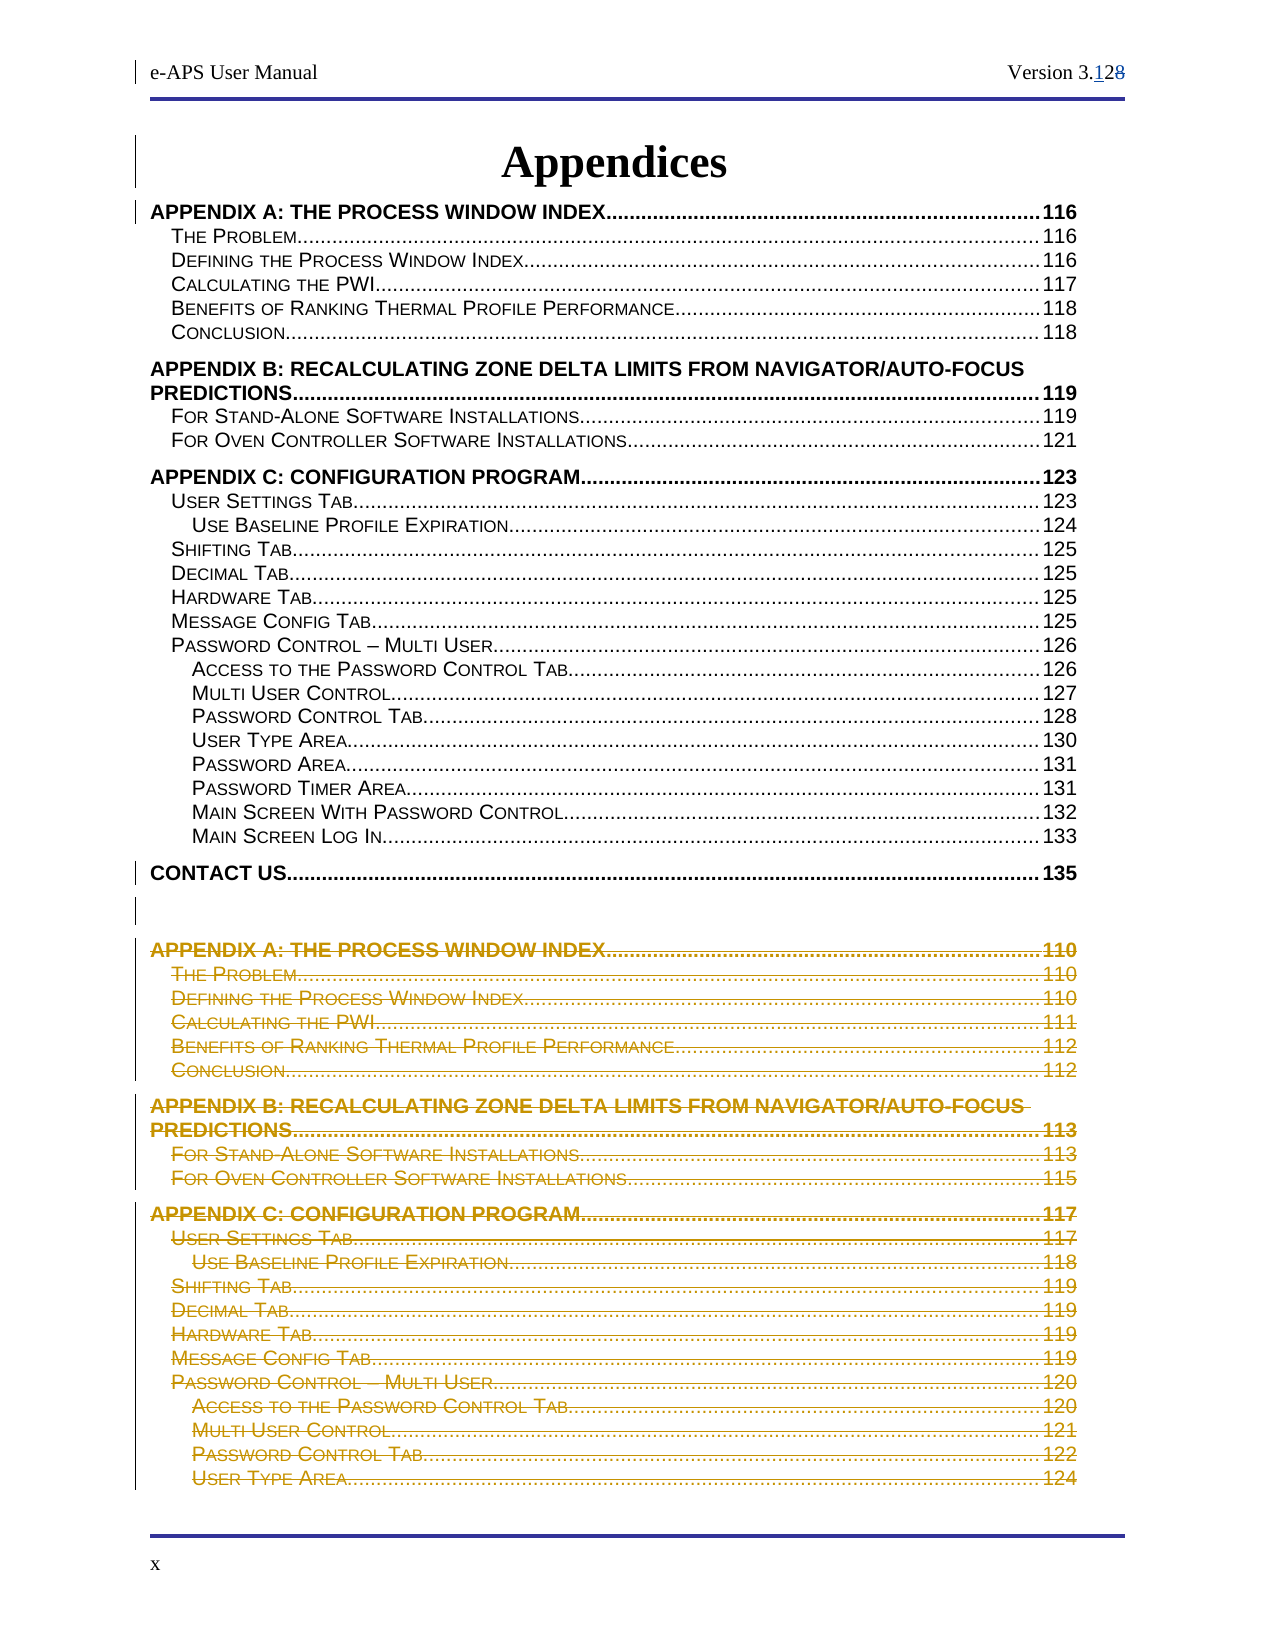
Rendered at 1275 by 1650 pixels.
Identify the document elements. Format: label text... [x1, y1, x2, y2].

text User Settings Tab 123 [171, 489, 1078, 513]
text Password Timer Area 131 [192, 776, 1078, 800]
text Access to the Password Control Tab 126 [192, 656, 1078, 680]
text Calculating the PWI 117 [171, 272, 1078, 296]
text User Type Area 130 [192, 728, 1078, 752]
text Use Baseline Profile Expiration 124 [192, 513, 1078, 537]
text Defining the Process Window Index 116 [171, 248, 1078, 272]
text Appendices [150, 135, 1078, 188]
text Password Control Tab 128 [192, 704, 1078, 728]
text Contact Us 135 [150, 861, 1078, 884]
text Conclusion 118 [171, 320, 1078, 344]
text Benefits of Ranking Thermal Profile Performance 118 [171, 296, 1078, 320]
text Message Config Tab 125 [171, 608, 1078, 632]
text Appendix B: Recalculating Zone Delta Limits From Navigator/Auto-Focus Predictions 119 [150, 356, 1078, 404]
text Multi User Control 127 [192, 680, 1078, 704]
text Appendix C: Configuration Program 123 [150, 465, 1078, 489]
text Password Control – Multi User 126 [171, 632, 1078, 656]
text Appendix A: The Process Window Index 116 [150, 200, 1078, 224]
text The Problem 116 [171, 224, 1078, 248]
text Hardware Tab 125 [171, 584, 1078, 608]
text Main Screen With Password Control 132 [192, 800, 1078, 824]
text Shifting Tab 125 [171, 537, 1078, 561]
text Decimal Tab 125 [171, 561, 1078, 584]
text For Oven Controller Software Installations 121 [171, 428, 1078, 452]
text For Stand-Alone Software Installations 119 [171, 404, 1078, 428]
text Password Area 131 [192, 752, 1078, 776]
text Main Screen Log In 133 [192, 824, 1078, 848]
